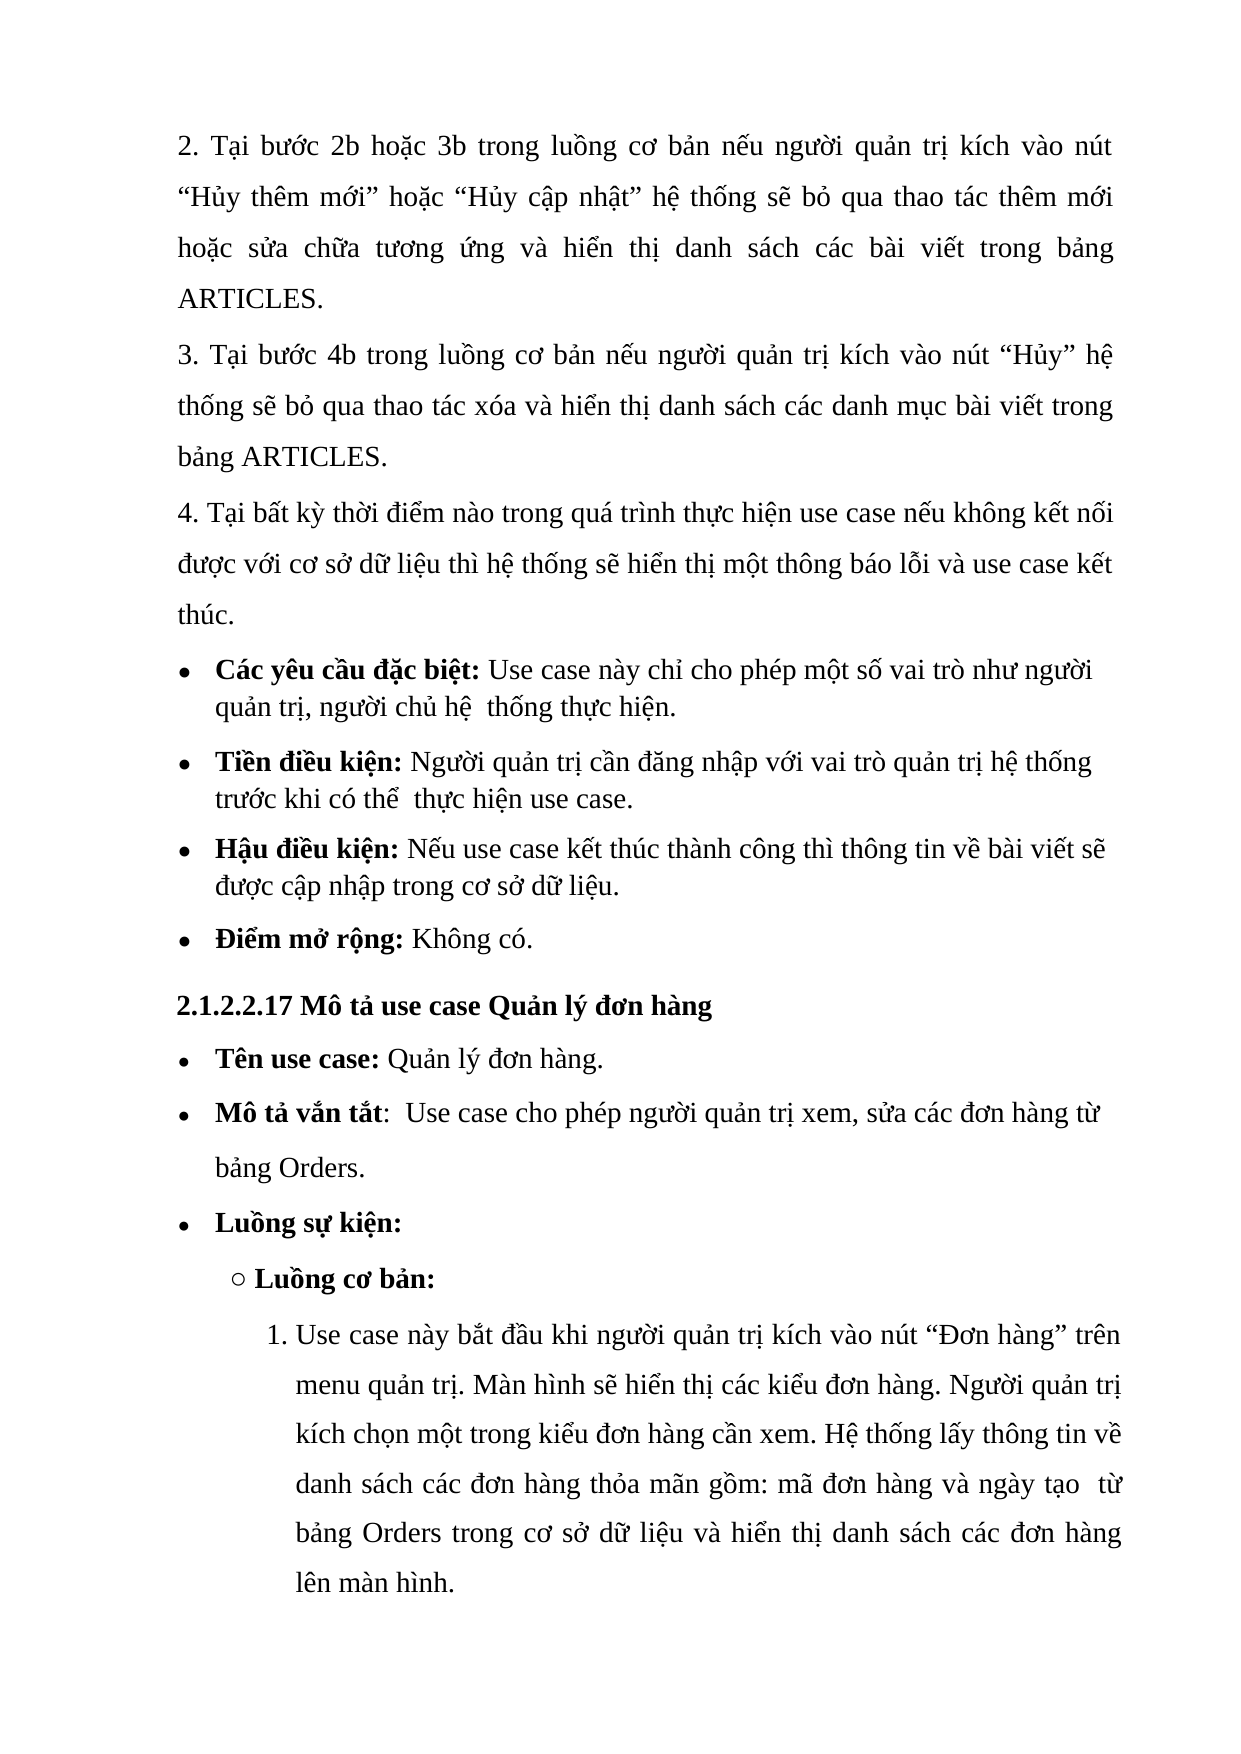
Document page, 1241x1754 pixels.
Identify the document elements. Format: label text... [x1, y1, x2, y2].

list Hậu điều kiện: Nếu use case kết thúc thành công thì thông tin về bài viết sẽ được cập nhập trong cơ sở dữ liệu. [177, 831, 1123, 901]
text ○ Luồng cơ bản: [229, 1261, 1123, 1295]
list Các yêu cầu đặc biệt: Use case này chỉ cho phép một số vai trò như người quản trị, người chủ hệ thống thực hiện. [177, 652, 1123, 723]
list Use case này bắt đầu khi người quản trị kích vào nút “Đơn hàng” trên menu quản trị. Màn hình sẽ hiển thị các kiểu đơn hàng. Người quản trị kích chọn một trong kiểu đơn hàng cần xem. Hệ thống lấy thông tin về danh sách các đơn hàng thỏa mãn gồm: mã đơn hàng và ngày tạo từ bảng Orders trong cơ sở dữ liệu và hiển thị danh sách các đơn hàng lên màn hình. [266, 1317, 1123, 1599]
text 3. Tại bước 4b trong luồng cơ bản nếu người quản trị kích vào nút “Hủy” hệ thống sẽ bỏ qua thao tác xóa và hiển thị danh sách các danh mục bài viết trong bảng ARTICLES. [177, 337, 1115, 473]
list Tên use case: Quản lý đơn hàng. [177, 1042, 1123, 1075]
list Mô tả vắn tắt: Use case cho phép người quản trị xem, sửa các đơn hàng từ bảng Orders. [177, 1095, 1123, 1183]
text 4. Tại bất kỳ thời điểm nào trong quá trình thực hiện use case nếu không kết nối được với cơ sở dữ liệu thì hệ thống sẽ hiển thị một thông báo lỗi và use case kết thúc. [177, 495, 1115, 631]
list Điểm mở rộng: Không có. [177, 921, 1123, 954]
list Luồng sự kiện: [177, 1205, 1123, 1239]
list Tiền điều kiện: Người quản trị cần đăng nhập với vai trò quản trị hệ thống trước khi có thể thực hiện use case. [177, 744, 1123, 814]
text 2. Tại bước 2b hoặc 3b trong luồng cơ bản nếu người quản trị kích vào nút “Hủy thêm mới” hoặc “Hủy cập nhật” hệ thống sẽ bỏ qua thao tác thêm mới hoặc sửa chữa tương ứng và hiển thị danh sách các bài viết trong bảng ARTICLES. [177, 128, 1115, 315]
subtitle 2.1.2.2.17 Mô tả use case Quản lý đơn hàng [176, 988, 726, 1022]
